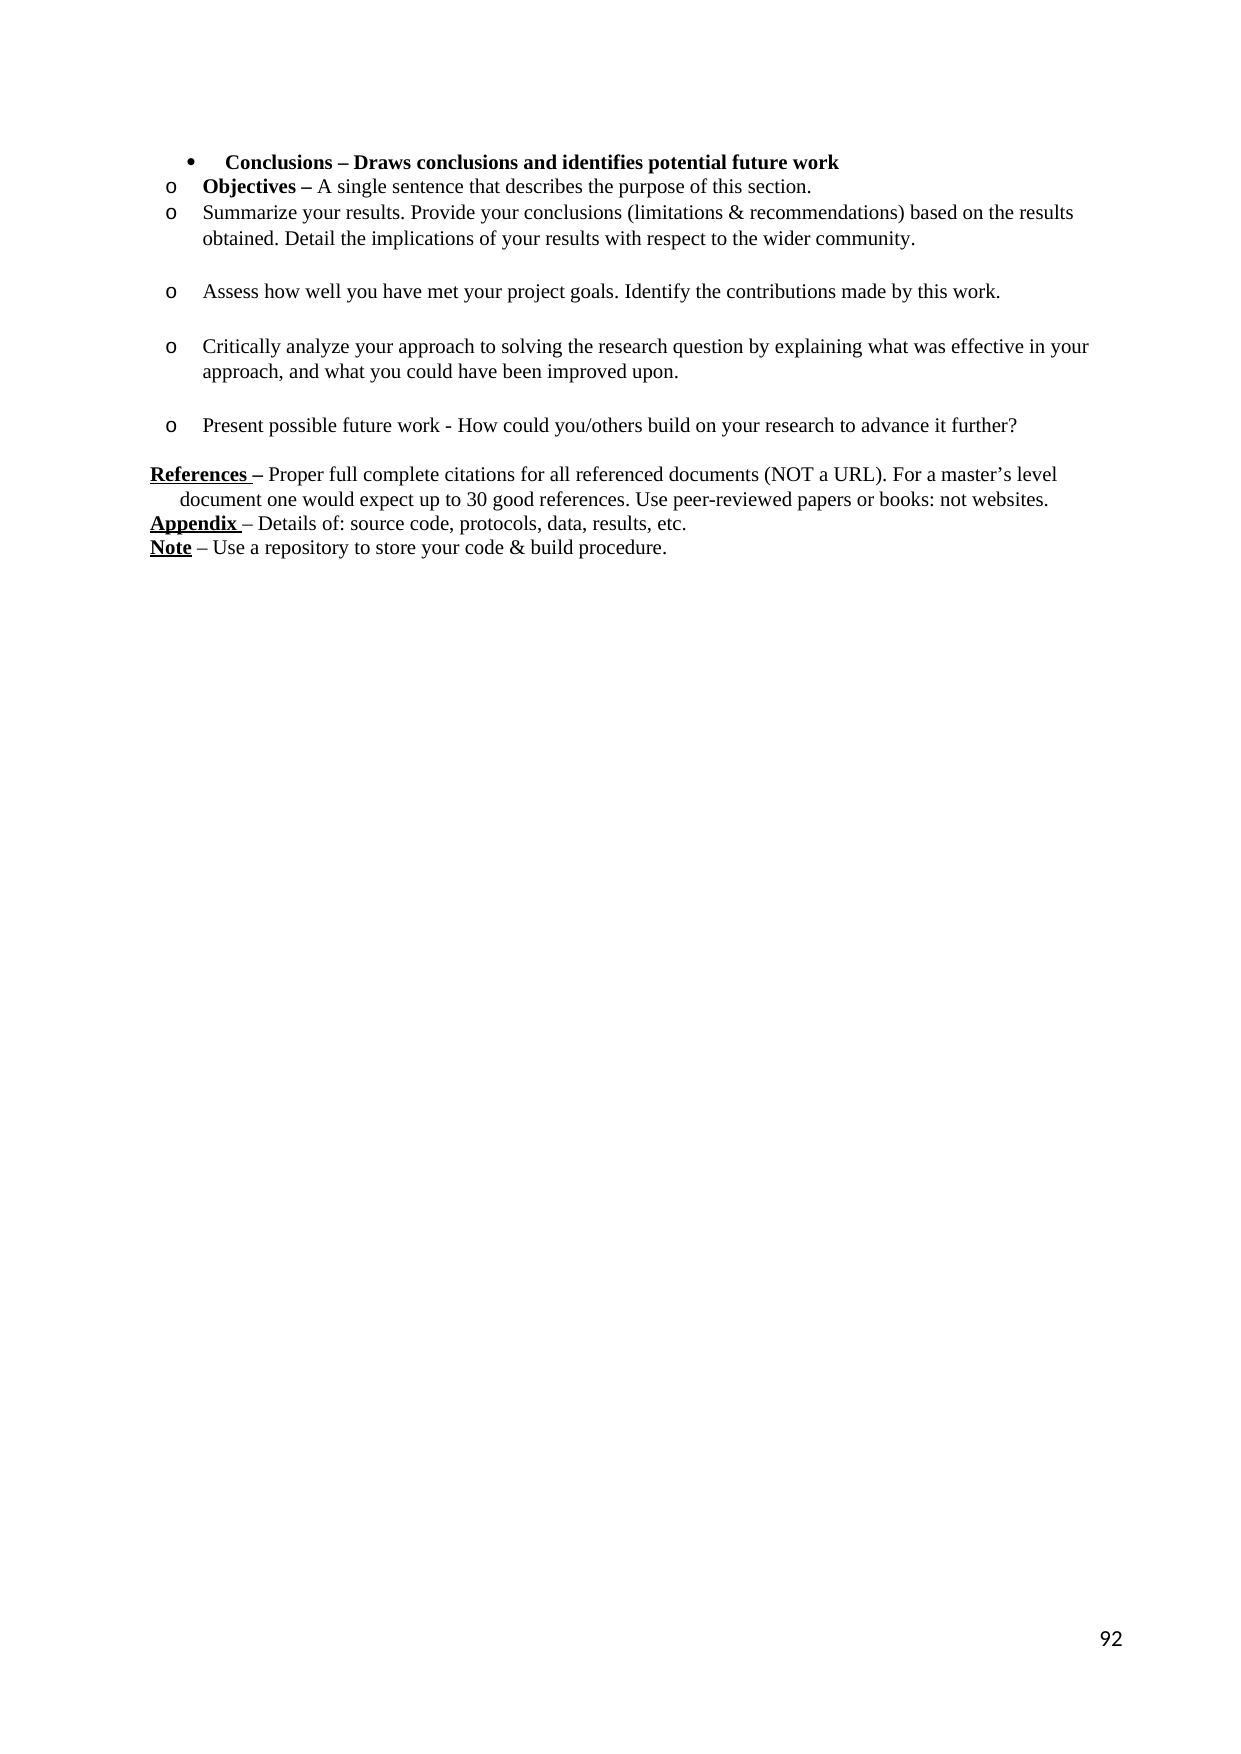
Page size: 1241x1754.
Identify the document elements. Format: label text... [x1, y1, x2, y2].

list Present possible future work - How could you/others build on your research to advance it further? [165, 413, 1122, 438]
list Objectives – A single sentence that describes the purpose of this section. [165, 174, 1122, 200]
list Conclusions – Draws conclusions and identifies potential future work [187, 150, 1122, 174]
text Note – Use a repository to store your code & build procedure. [150, 534, 1122, 559]
list Assess how well you have met your project goals. Identify the contributions made by this work. [165, 279, 1122, 304]
text Appendix – Details of: source code, protocols, data, results, etc. [150, 511, 1122, 534]
list Summarize your results. Provide your conclusions (limitations & recommendations) based on the results obtained. Detail the implications of your results with respect to the wider community. [165, 200, 1122, 249]
list Critically analyze your approach to solving the research question by explaining what was effective in your approach, and what you could have been improved upon. [165, 334, 1122, 383]
text References – Proper full complete citations for all referenced documents (NOT a URL). For a master’s level document one would expect up to 30 good references. Use peer-reviewed papers or books: not websites. [150, 462, 1122, 511]
